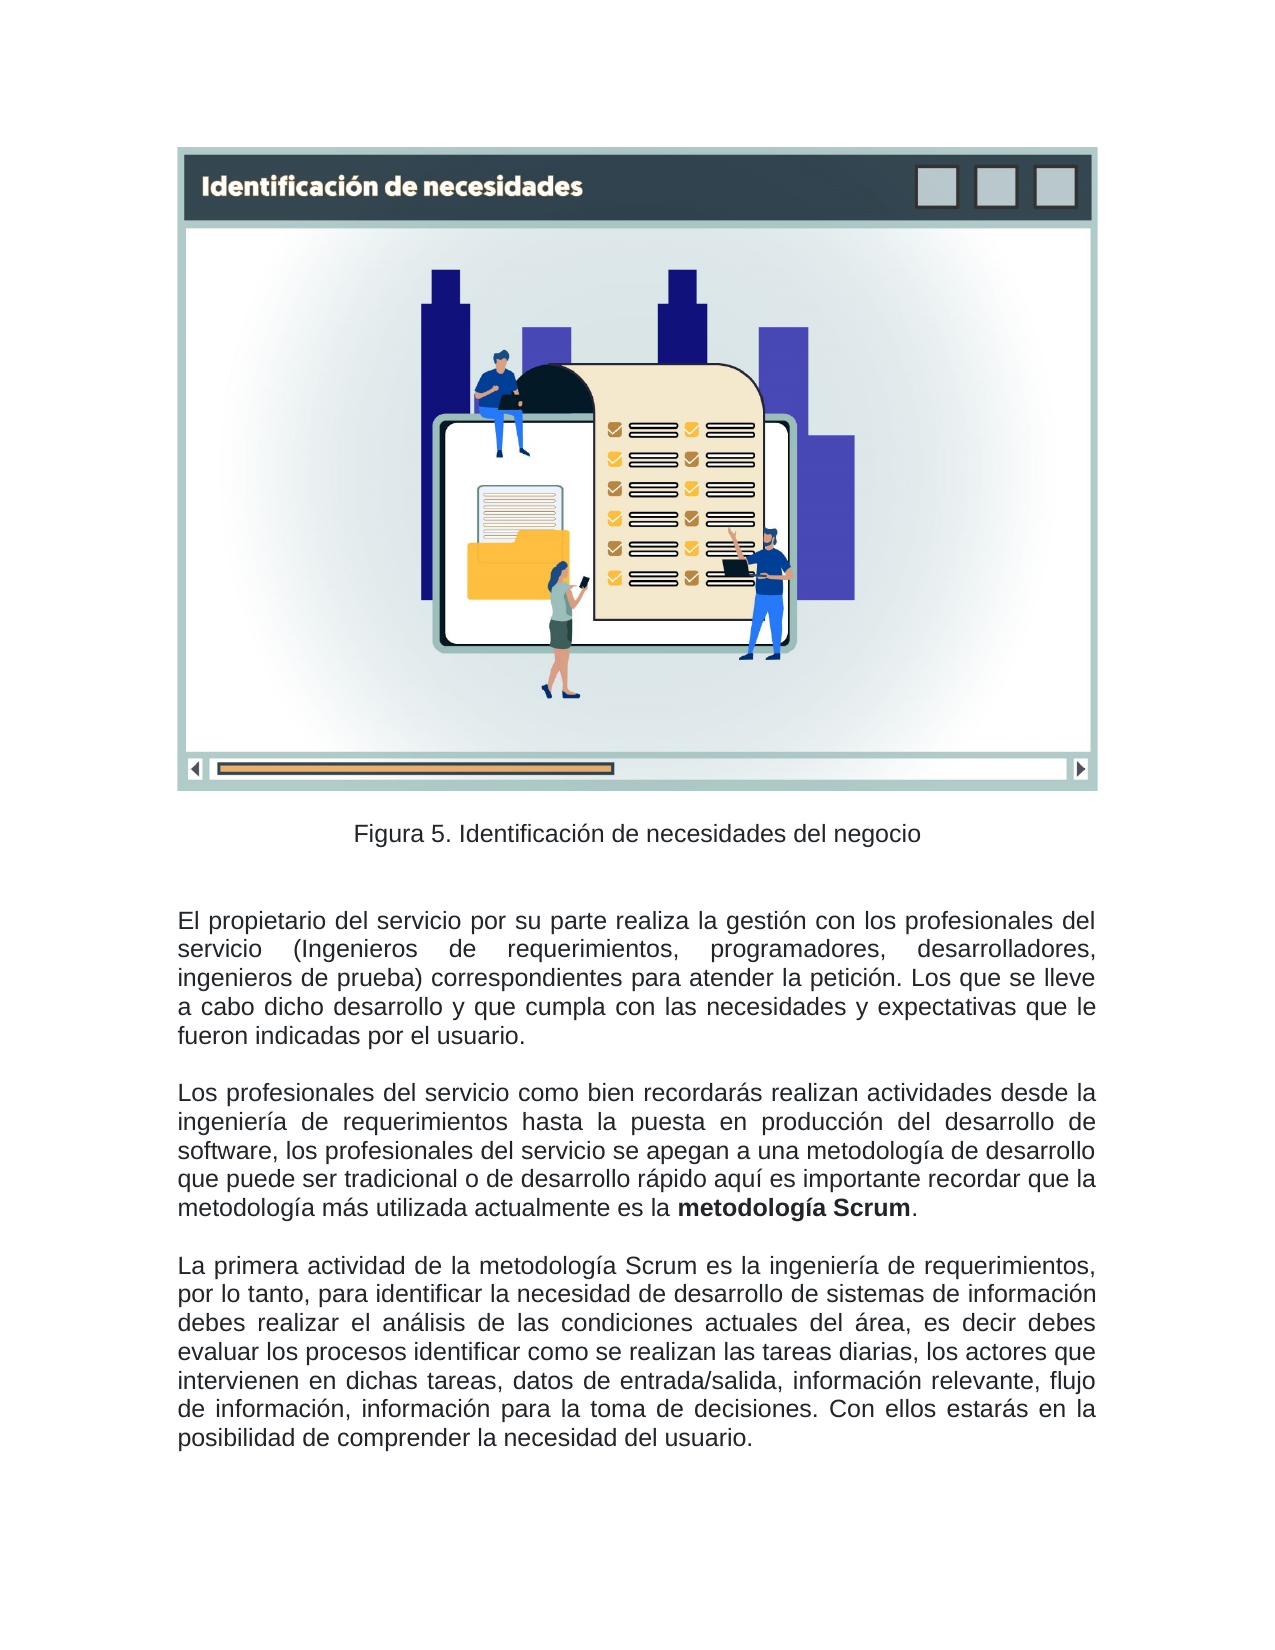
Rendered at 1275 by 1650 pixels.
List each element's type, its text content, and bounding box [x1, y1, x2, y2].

text La primera actividad de la metodología Scrum es la ingeniería de requerimientos, por lo tanto, para identificar la necesidad de desarrollo de sistemas de información debes realizar el análisis de las condiciones actuales del área, es decir debes evaluar los procesos identificar como se realizan las tareas diarias, los actores que intervienen en dichas tareas, datos de entrada/salida, información relevante, flujo de información, información para la toma de decisiones. Con ellos estarás en la posibilidad de comprender la necesidad del usuario. [177, 1251, 1098, 1452]
text El propietario del servicio por su parte realiza la gestión con los profesionales del servicio (Ingenieros de requerimientos, programadores, desarrolladores, ingenieros de prueba) correspondientes para atender la petición. Los que se lleve a cabo dicho desarrollo y que cumpla con las necesidades y expectativas que le fueron indicadas por el usuario. [177, 906, 1098, 1049]
text Figura 5. Identificación de necesidades del negocio [177, 819, 1098, 848]
picture [177, 147, 1098, 791]
text Los profesionales del servicio como bien recordarás realizan actividades desde la ingeniería de requerimientos hasta la puesta en producción del desarrollo de software, los profesionales del servicio se apegan a una metodología de desarrollo que puede ser tradicional o de desarrollo rápido aquí es importante recordar que la metodología más utilizada actualmente es la metodología Scrum. [177, 1078, 1098, 1222]
